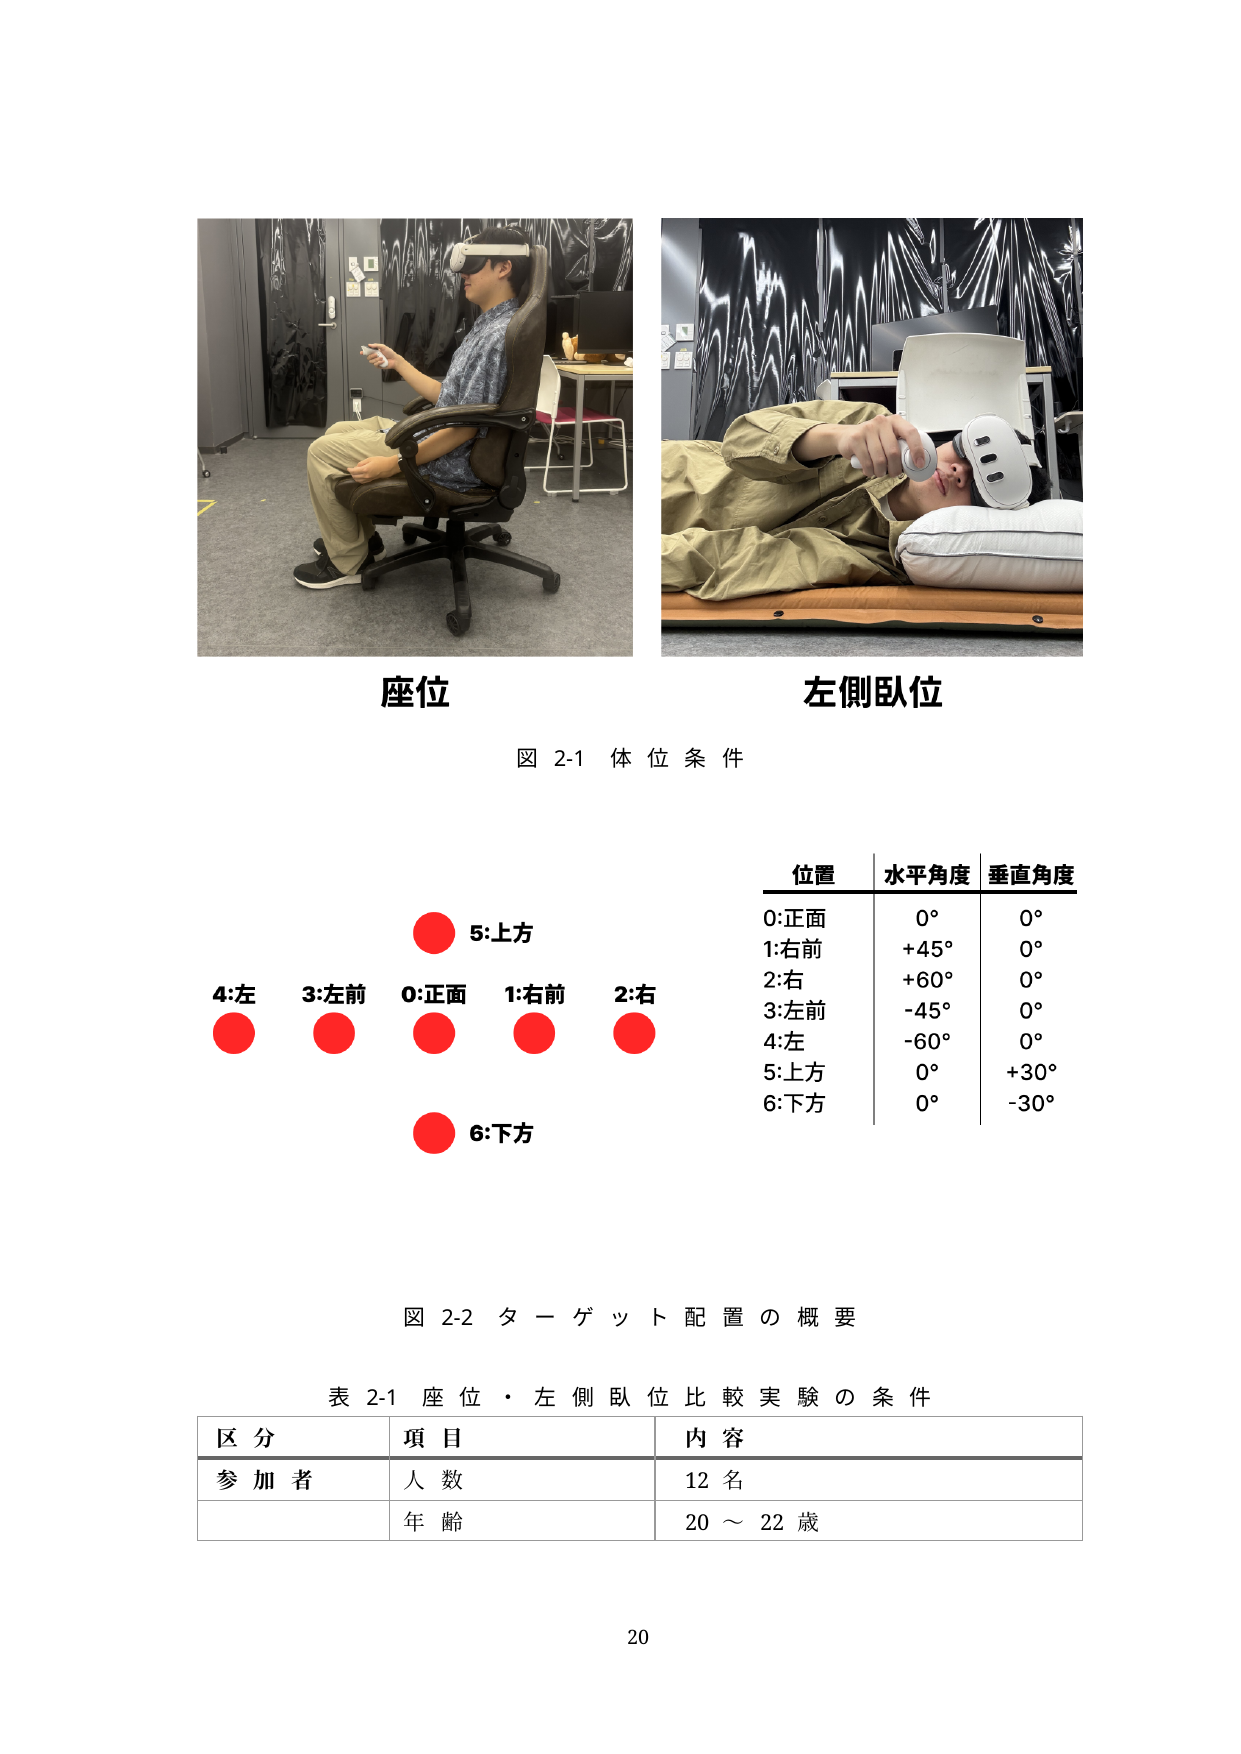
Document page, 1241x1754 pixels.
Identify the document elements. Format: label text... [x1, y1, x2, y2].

table_cell [198, 1501, 389, 1540]
picture [197, 218, 1083, 728]
table_cell 年齢 [390, 1501, 654, 1540]
table_header 項目 [390, 1417, 654, 1456]
table_cell 12名 [656, 1460, 1082, 1499]
text 図2-2 ターゲット配置の概要 [197, 1296, 1078, 1336]
text 表2-1 座位・左側臥位比較実験の条件 [197, 1376, 1078, 1416]
table_header 内容 [656, 1417, 1082, 1456]
table_cell 参加者 [198, 1460, 389, 1499]
picture [197, 777, 1083, 1276]
table_cell 人数 [390, 1460, 654, 1499]
table_cell 20〜22歳 [656, 1501, 1082, 1540]
text 図2-1 体位条件 [197, 737, 1078, 777]
table_header 区分 [198, 1417, 389, 1456]
